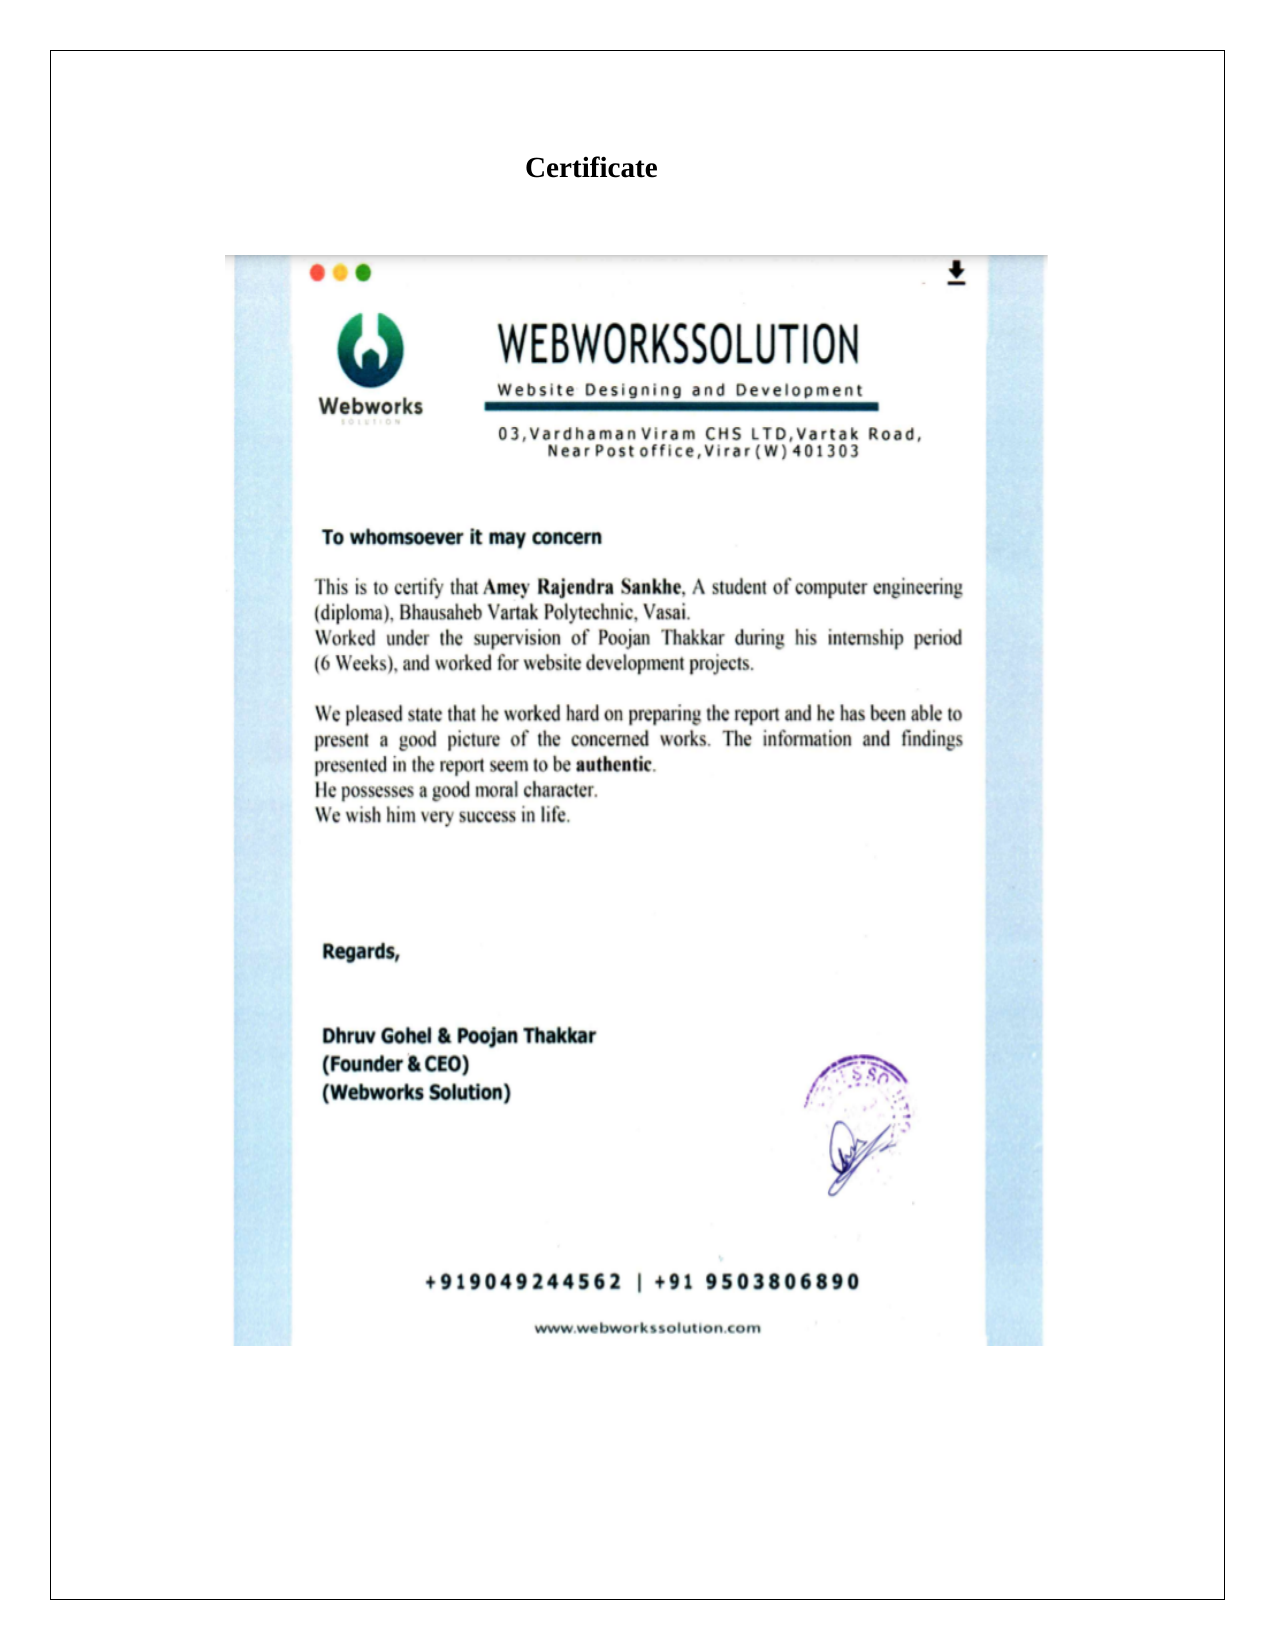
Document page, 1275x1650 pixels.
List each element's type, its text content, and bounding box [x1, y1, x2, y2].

text Certificate [225, 150, 1125, 183]
picture [225, 255, 1048, 1346]
